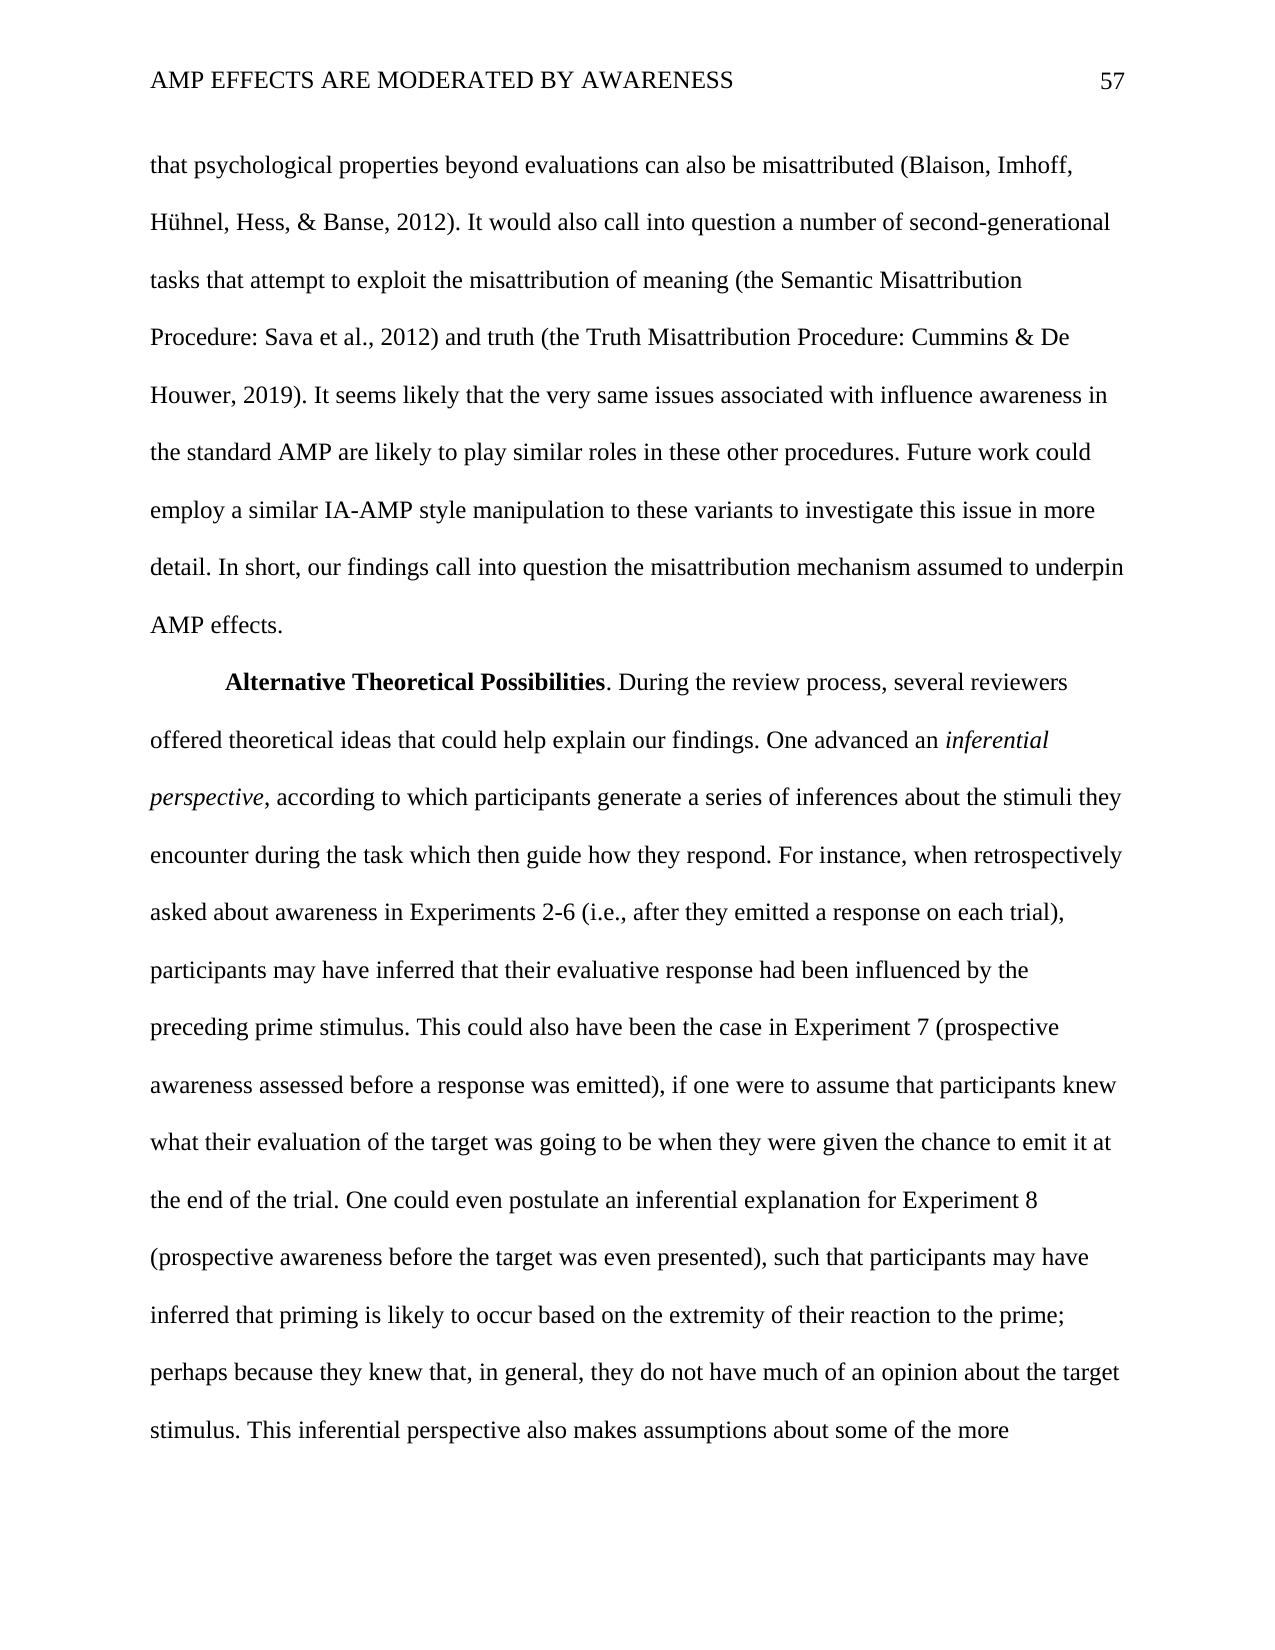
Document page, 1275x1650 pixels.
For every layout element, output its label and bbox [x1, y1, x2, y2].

text [150, 667, 1125, 1444]
text [150, 150, 1125, 639]
